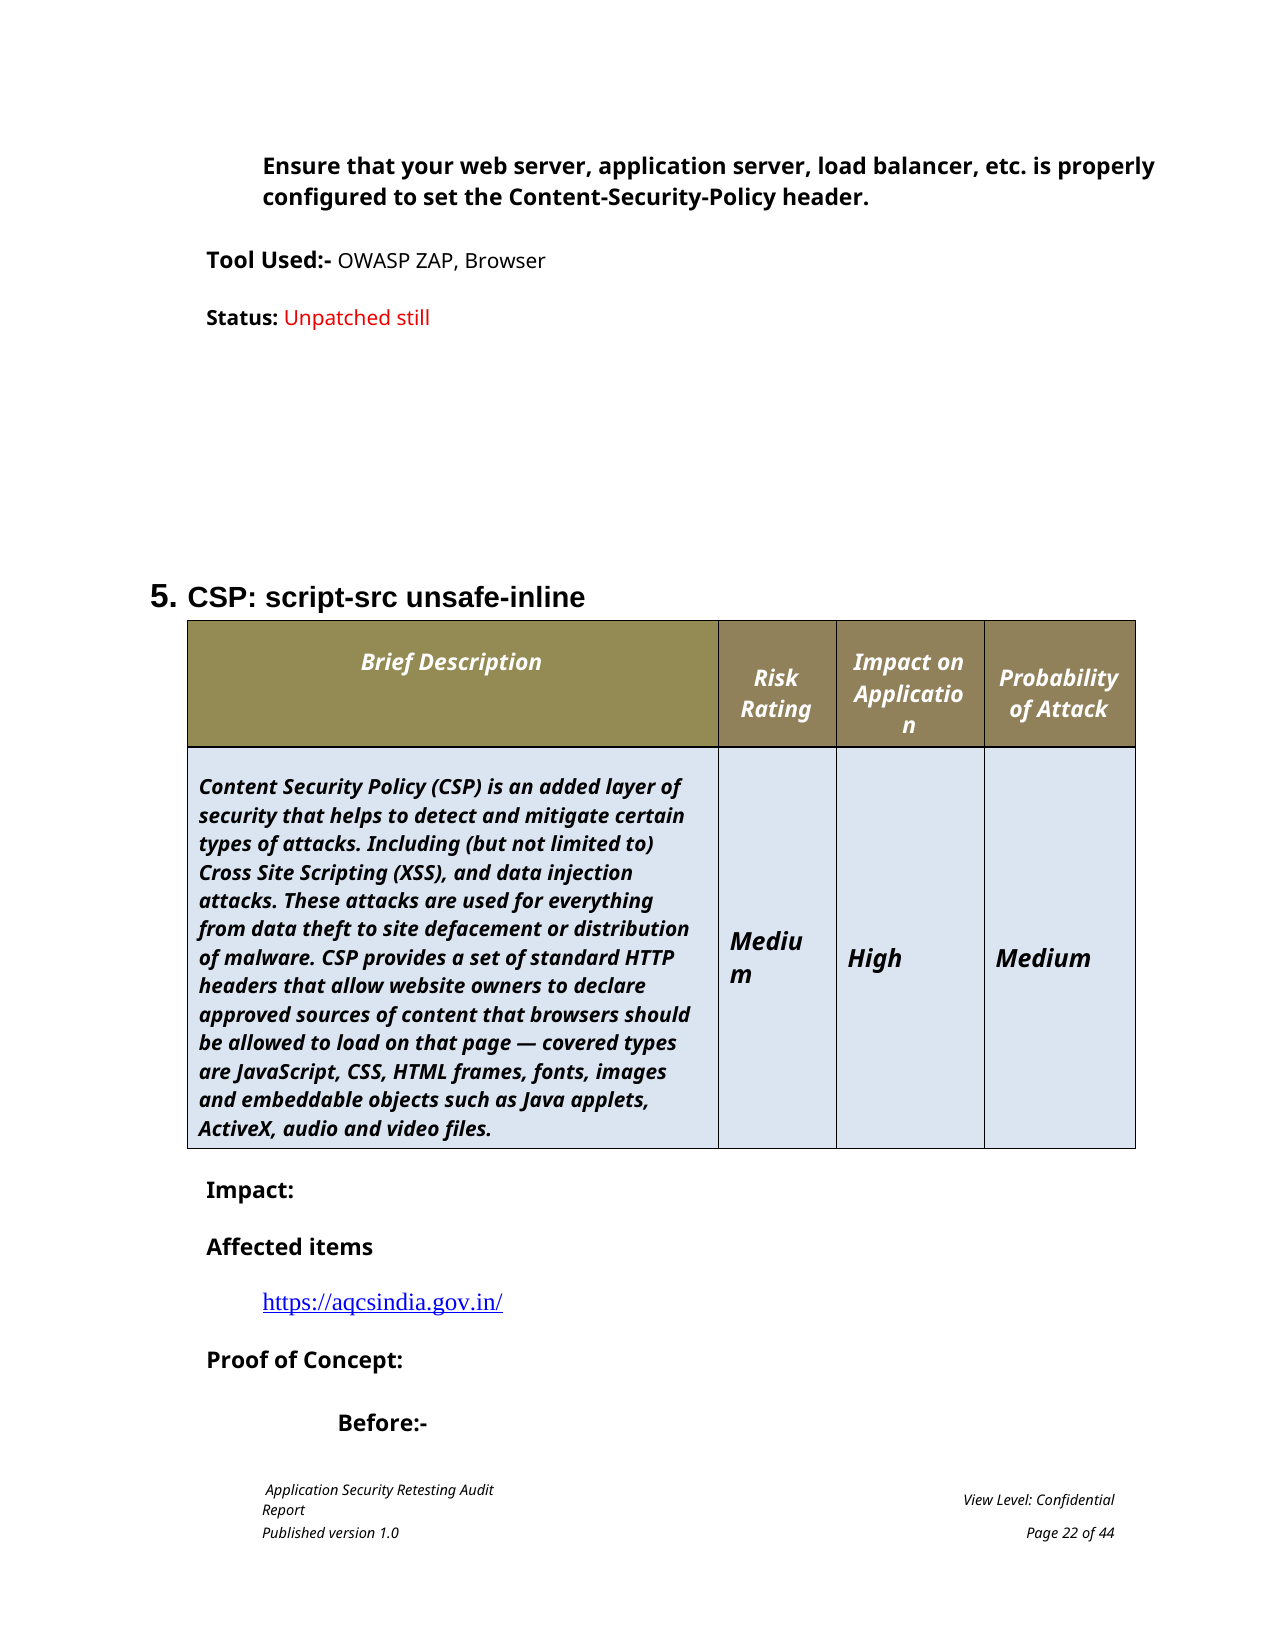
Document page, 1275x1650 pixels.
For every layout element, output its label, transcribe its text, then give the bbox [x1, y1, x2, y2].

text Before:- [262, 1407, 1191, 1438]
subtitle CSP: script-src unsafe-inline [150, 576, 1191, 614]
text Ensure that your web server, application server, load balancer, etc. is properly configured to set the Content-Security-Policy header. [262, 150, 1191, 212]
table_cell Content Security Policy (CSP) is an added layer of security that helps to detect and mitigate certain types of attacks. Including (but not limited to) Cross Site Scripting (XSS), and data injection attacks. These attacks are used for everything from data theft to site defacement or distribution of malware. CSP provides a set of standard HTTP headers that allow website owners to declare approved sources of content that browsers should be allowed to load on that page — covered types are JavaScript, CSS, HTML frames, fonts, images and embeddable objects such as Java applets, ActiveX, audio and video files. [188, 748, 718, 1148]
table_header Impact on Application [837, 621, 984, 746]
text Impact: [206, 1174, 1191, 1206]
table_cell Medium [985, 748, 1135, 1148]
text Status: Unpatched still [206, 303, 1191, 332]
text https://aqcsindia.gov.in/ [206, 1287, 1191, 1316]
table_header Probability of Attack [985, 621, 1135, 746]
table_header Brief Description [188, 621, 718, 746]
table_cell High [837, 748, 984, 1148]
table_header Risk Rating [719, 621, 836, 746]
text Tool Used:- OWASP ZAP, Browser [206, 244, 1191, 275]
table_cell Medium [719, 748, 836, 1148]
text Affected items [206, 1231, 1191, 1262]
text Proof of Concept: [187, 1344, 1191, 1376]
